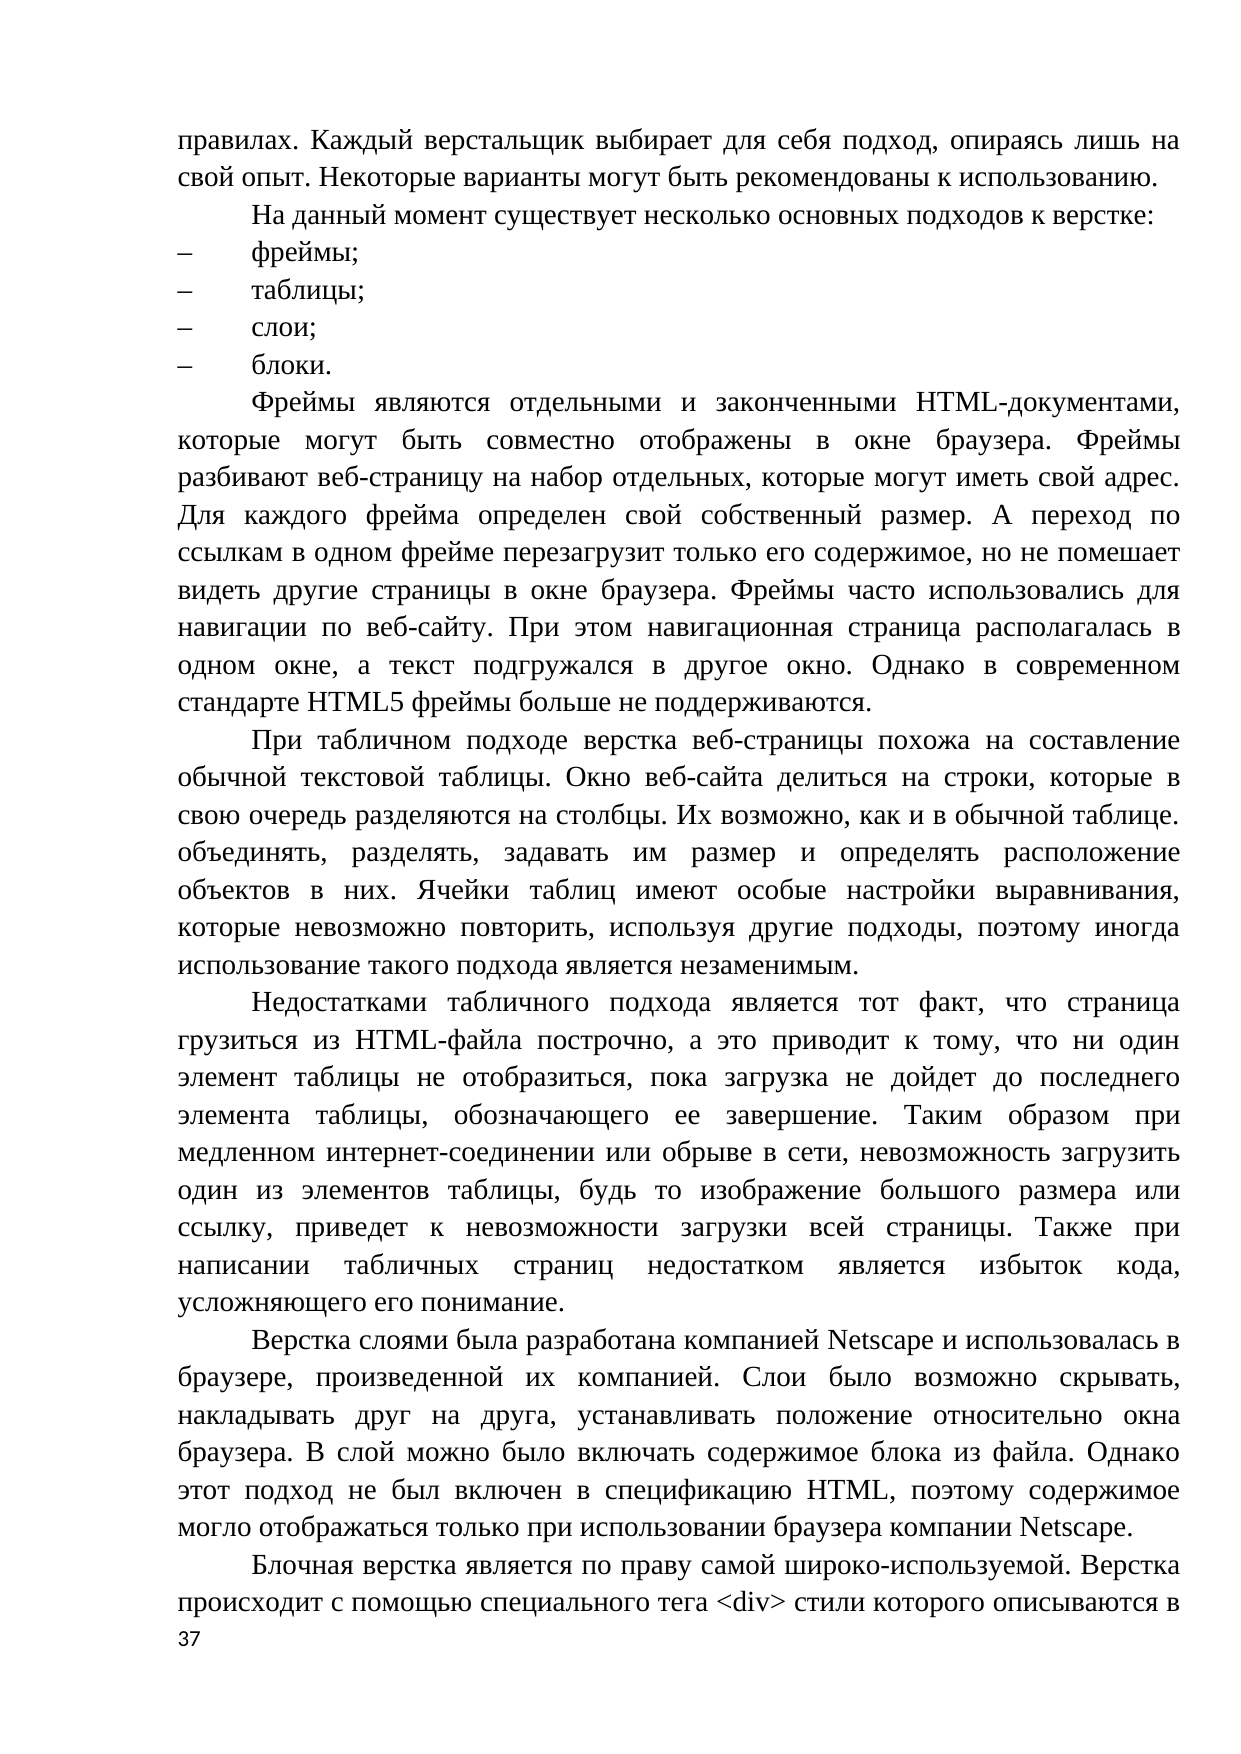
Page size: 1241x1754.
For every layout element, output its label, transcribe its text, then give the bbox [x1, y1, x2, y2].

text Фреймы являются отдельными и законченными HTML-документами, которые могут быть совместно отображены в окне браузера. Фреймы разбивают веб-страницу на набор отдельных, которые могут иметь свой адрес. Для каждого фрейма определен свой собственный размер. А переход по ссылкам в одном фрейме перезагрузит только его содержимое, но не помешает видеть другие страницы в окне браузера. Фреймы часто использовались для навигации по веб-сайту. При этом навигационная страница располагалась в одном окне, а текст подгружался в другое окно. Однако в современном стандарте HTML5 фреймы больше не поддерживаются. [177, 381, 1181, 718]
text Верстка слоями была разработана компанией Netscape и использовалась в браузере, произведенной их компанией. Слои было возможно скрывать, накладывать друг на друга, устанавливать положение относительно окна браузера. В слой можно было включать содержимое блока из файла. Однако этот подход не был включен в спецификацию HTML, поэтому содержимое могло отображаться только при использовании браузера компании Netscape. [177, 1318, 1181, 1543]
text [177, 118, 1181, 193]
list фреймы; [177, 231, 1181, 268]
text При табличном подходе верстка веб-страницы похожа на составление обычной текстовой таблицы. Окно веб-сайта делиться на строки, которые в свою очередь разделяются на столбцы. Их возможно, как и в обычной таблице. объединять, разделять, задавать им размер и определять расположение объектов в них. Ячейки таблиц имеют особые настройки выравнивания, которые невозможно повторить, используя другие подходы, поэтому иногда использование такого подхода является незаменимым. [177, 718, 1181, 981]
text На данный момент существует несколько основных подходов к верстке: [177, 193, 1181, 231]
text Недостатками табличного подхода является тот факт, что страница грузиться из HTML-файла построчно, а это приводит к тому, что ни один элемент таблицы не отобразиться, пока загрузка не дойдет до последнего элемента таблицы, обозначающего ее завершение. Таким образом при медленном интернет-соединении или обрыве в сети, невозможность загрузить один из элементов таблицы, будь то изображение большого размера или ссылку, приведет к невозможности загрузки всей страницы. Также при написании табличных страниц недостатком является избыток кода, усложняющего его понимание. [177, 981, 1181, 1318]
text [177, 1543, 1181, 1618]
list слои; [177, 306, 1181, 343]
list блоки. [177, 343, 1181, 381]
list таблицы; [177, 268, 1181, 306]
